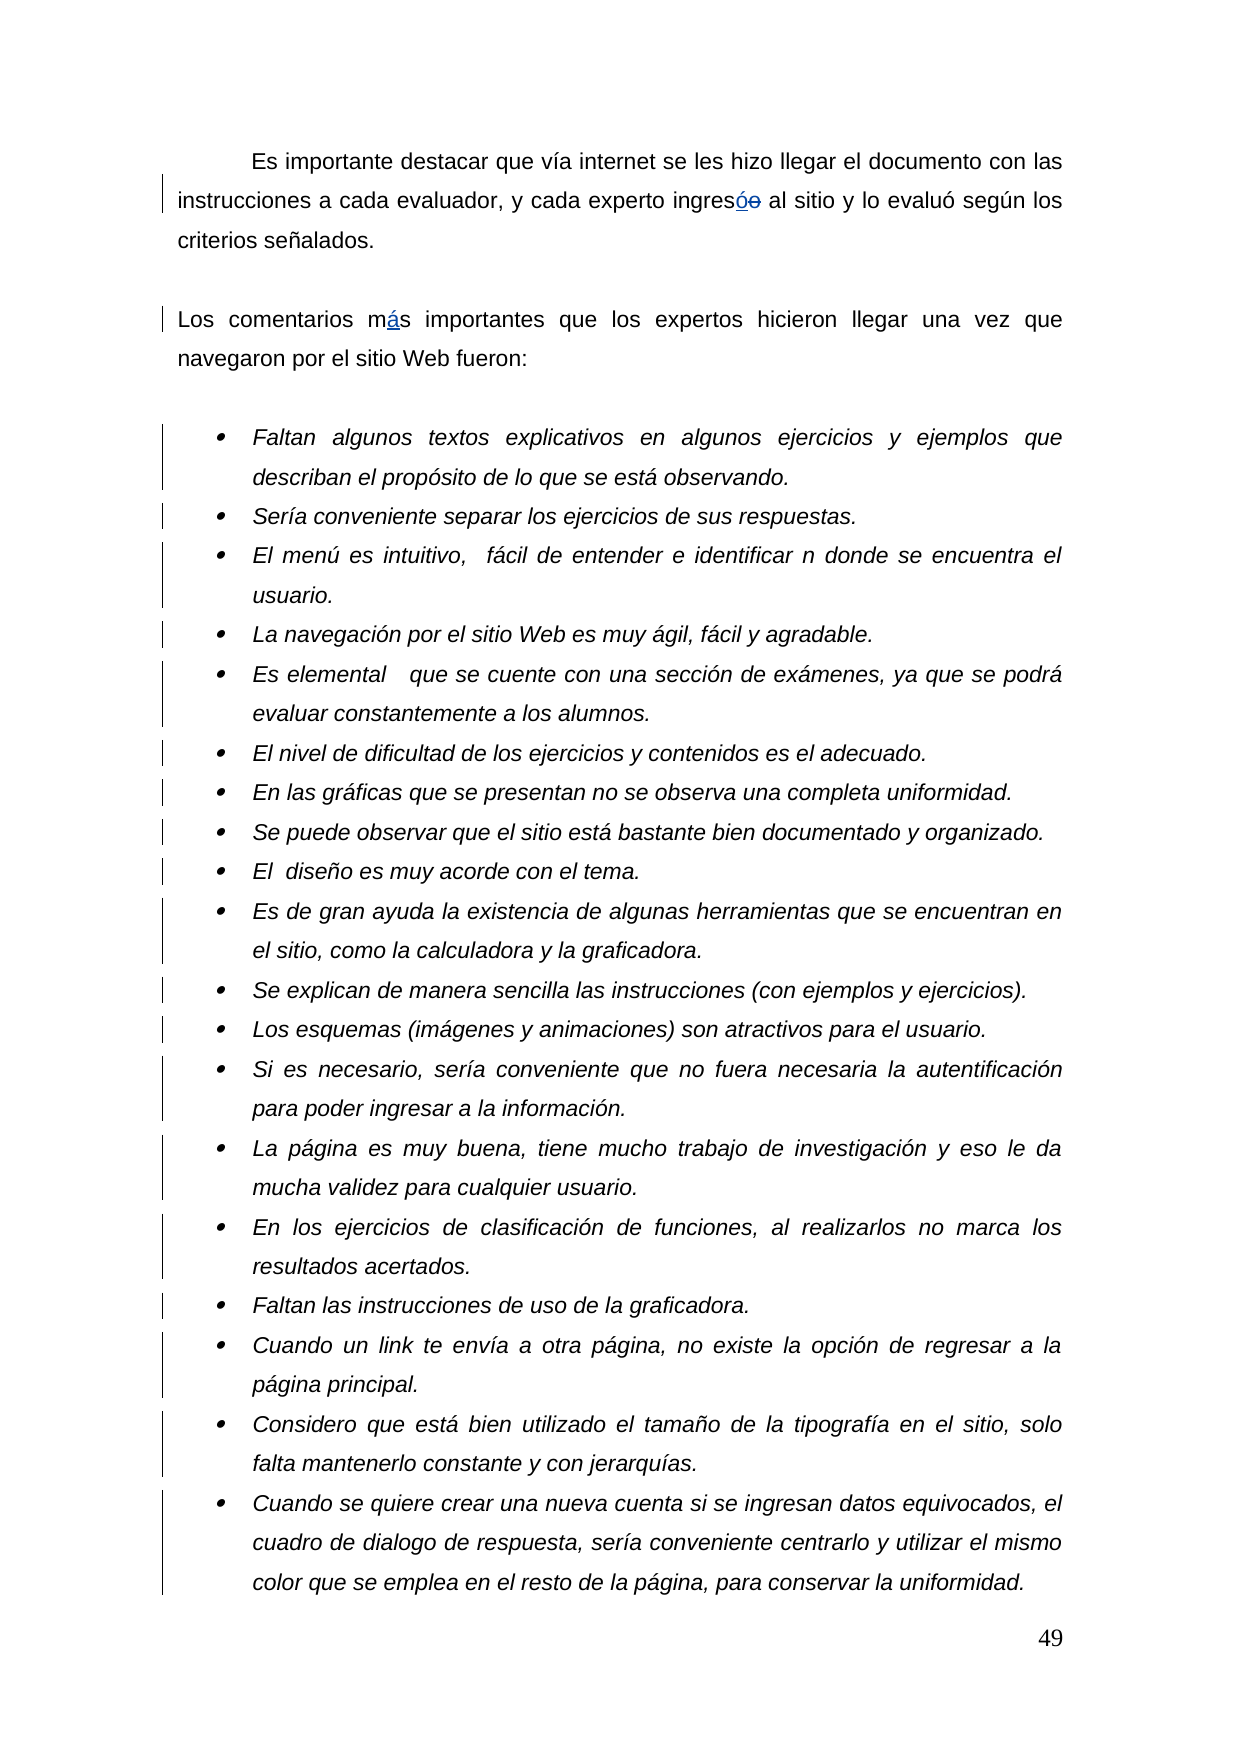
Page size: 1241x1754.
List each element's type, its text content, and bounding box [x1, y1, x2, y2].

list El menú es intuitivo, fácil de entender e identificar n donde se encuentra el usuario. [215, 542, 1063, 608]
list En las gráficas que se presentan no se observa una completa uniformidad. [215, 779, 1063, 806]
list Se puede observar que el sitio está bastante bien documentado y organizado. [215, 819, 1063, 845]
list En los ejercicios de clasificación de funciones, al realizarlos no marca los resultados acertados. [215, 1213, 1063, 1279]
list El nivel de dificultad de los ejercicios y contenidos es el adecuado. [215, 740, 1063, 766]
list Los esquemas (imágenes y animaciones) son atractivos para el usuario. [215, 1016, 1063, 1042]
list Faltan las instrucciones de uso de la graficadora. [215, 1292, 1063, 1319]
list Faltan algunos textos explicativos en algunos ejercicios y ejemplos que describan el propósito de lo que se está observando. [215, 424, 1063, 490]
list Se explican de manera sencilla las instrucciones (con ejemplos y ejercicios). [215, 977, 1063, 1003]
list Cuando un link te envía a otra página, no existe la opción de regresar a la página principal. [215, 1332, 1063, 1398]
list La página es muy buena, tiene mucho trabajo de investigación y eso le da mucha validez para cualquier usuario. [215, 1134, 1063, 1200]
list Es elemental que se cuente con una sección de exámenes, ya que se podrá evaluar constantemente a los alumnos. [215, 661, 1063, 727]
list Cuando se quiere crear una nueva cuenta si se ingresan datos equivocados, el cuadro de dialogo de respuesta, sería conveniente centrarlo y utilizar el mismo color que se emplea en el resto de la página, para conservar la uniformidad. [215, 1490, 1063, 1595]
list El diseño es muy acorde con el tema. [215, 858, 1063, 884]
list Es de gran ayuda la existencia de algunas herramientas que se encuentran en el sitio, como la calculadora y la graficadora. [215, 898, 1063, 963]
list Considero que está bien utilizado el tamaño de la tipografía en el sitio, solo falta mantenerlo constante y con jerarquías. [215, 1411, 1063, 1477]
text Es importante destacar que vía internet se les hizo llegar el documento con las instrucciones a cada evaluador, y cada experto ingres al sitio y lo evaluó según los criterios señalados. [177, 148, 1063, 253]
list Si es necesario, sería conveniente que no fuera necesaria la autentificación para poder ingresar a la información. [215, 1056, 1063, 1121]
text Los comentarios ms importantes que los expertos hicieron llegar una vez que navegaron por el sitio Web fueron: [177, 306, 1063, 371]
list La navegación por el sitio Web es muy ágil, fácil y agradable. [215, 621, 1063, 648]
list Sería conveniente separar los ejercicios de sus respuestas. [215, 503, 1063, 529]
